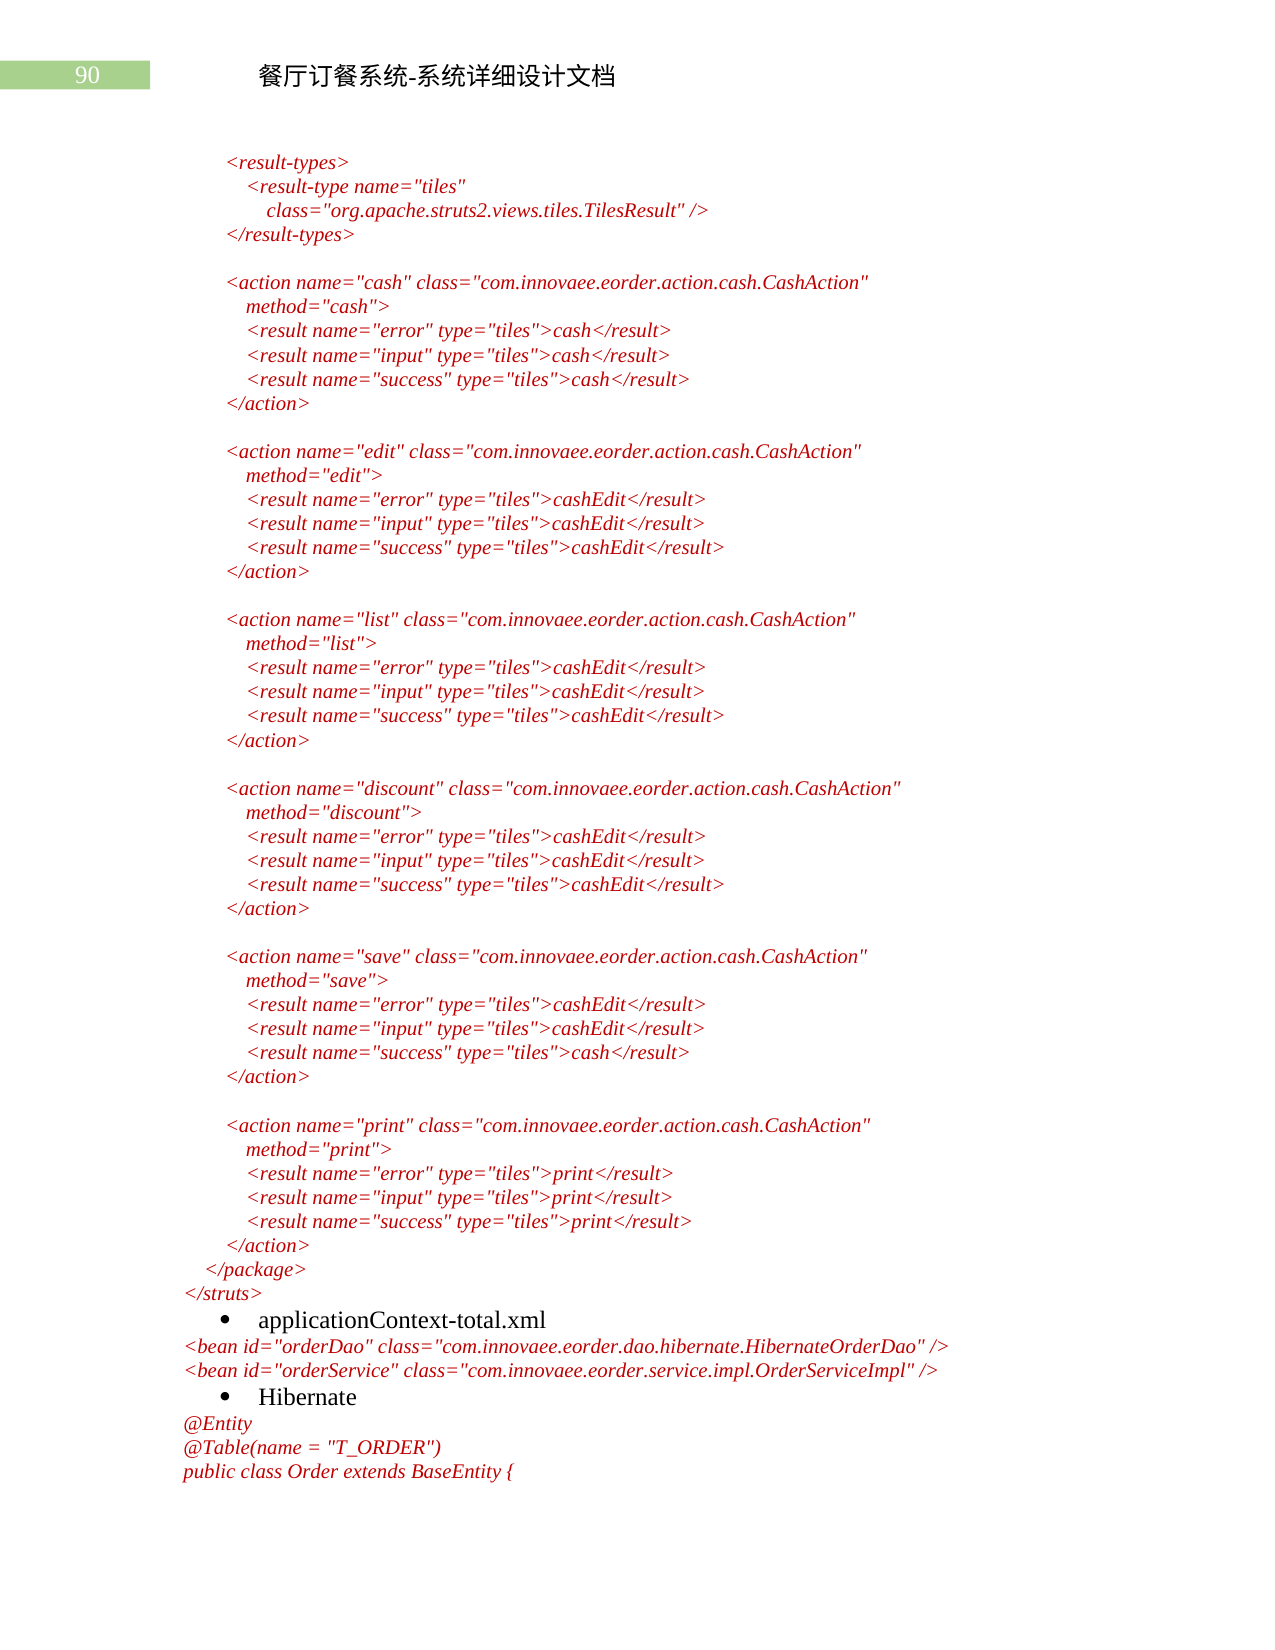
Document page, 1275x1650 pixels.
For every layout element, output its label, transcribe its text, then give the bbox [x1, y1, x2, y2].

text <action name="edit" class="com.innovaee.eorder.action.cash.CashAction" [183, 439, 1088, 463]
text <result name="success" type="tiles">cash</result> [183, 1040, 1088, 1064]
text <result-type name="tiles" [183, 174, 1088, 198]
text </result-types> [183, 222, 1088, 246]
text </action> [183, 1233, 1088, 1257]
text <result name="success" type="tiles">print</result> [183, 1209, 1088, 1233]
text </action> [183, 727, 1088, 752]
text <result name="success" type="tiles">cashEdit</result> [183, 535, 1088, 559]
text method="print"> [183, 1137, 1088, 1161]
text method="discount"> [183, 800, 1088, 824]
text class="org.apache.struts2.views.tiles.TilesResult" /> [183, 198, 1088, 222]
text <result name="error" type="tiles">cash</result> [183, 318, 1088, 342]
text method="cash"> [183, 294, 1088, 318]
text </action> [183, 896, 1088, 920]
text <result name="input" type="tiles">cashEdit</result> [183, 1016, 1088, 1040]
text <result-types> [183, 150, 1088, 174]
text <action name="list" class="com.innovaee.eorder.action.cash.CashAction" [183, 607, 1088, 631]
text <result name="input" type="tiles">cashEdit</result> [183, 848, 1088, 872]
text <result name="input" type="tiles">cashEdit</result> [183, 679, 1088, 703]
text <result name="error" type="tiles">cashEdit</result> [183, 824, 1088, 848]
text </package> [183, 1257, 1088, 1281]
text </struts> [183, 1281, 1088, 1305]
text @Entity [183, 1411, 1088, 1435]
text <result name="success" type="tiles">cashEdit</result> [183, 872, 1088, 896]
text <result name="input" type="tiles">cash</result> [183, 342, 1088, 367]
text <bean id="orderDao" class="com.innovaee.eorder.dao.hibernate.HibernateOrderDao" /> [183, 1334, 1088, 1358]
text public class Order extends BaseEntity { [183, 1459, 1088, 1483]
text </action> [183, 1064, 1088, 1088]
text <action name="save" class="com.innovaee.eorder.action.cash.CashAction" [183, 944, 1088, 968]
list applicationContext-total.xml [221, 1305, 1088, 1334]
text <result name="error" type="tiles">cashEdit</result> [183, 655, 1088, 679]
text @Table(name = "T_ORDER") [183, 1435, 1088, 1459]
text <result name="success" type="tiles">cashEdit</result> [183, 703, 1088, 727]
text method="list"> [183, 631, 1088, 655]
text <result name="success" type="tiles">cash</result> [183, 367, 1088, 391]
list Hibernate [221, 1382, 1088, 1411]
text method="edit"> [183, 463, 1088, 487]
text <result name="input" type="tiles">print</result> [183, 1185, 1088, 1209]
text <action name="discount" class="com.innovaee.eorder.action.cash.CashAction" [183, 776, 1088, 800]
text <action name="print" class="com.innovaee.eorder.action.cash.CashAction" [183, 1112, 1088, 1137]
text <result name="input" type="tiles">cashEdit</result> [183, 511, 1088, 535]
text <action name="cash" class="com.innovaee.eorder.action.cash.CashAction" [183, 270, 1088, 294]
text <result name="error" type="tiles">cashEdit</result> [183, 487, 1088, 511]
text method="save"> [183, 968, 1088, 992]
text <bean id="orderService" class="com.innovaee.eorder.service.impl.OrderServiceImpl" /> [183, 1358, 1088, 1382]
text </action> [183, 391, 1088, 415]
text <result name="error" type="tiles">print</result> [183, 1161, 1088, 1185]
text </action> [183, 559, 1088, 583]
text <result name="error" type="tiles">cashEdit</result> [183, 992, 1088, 1016]
